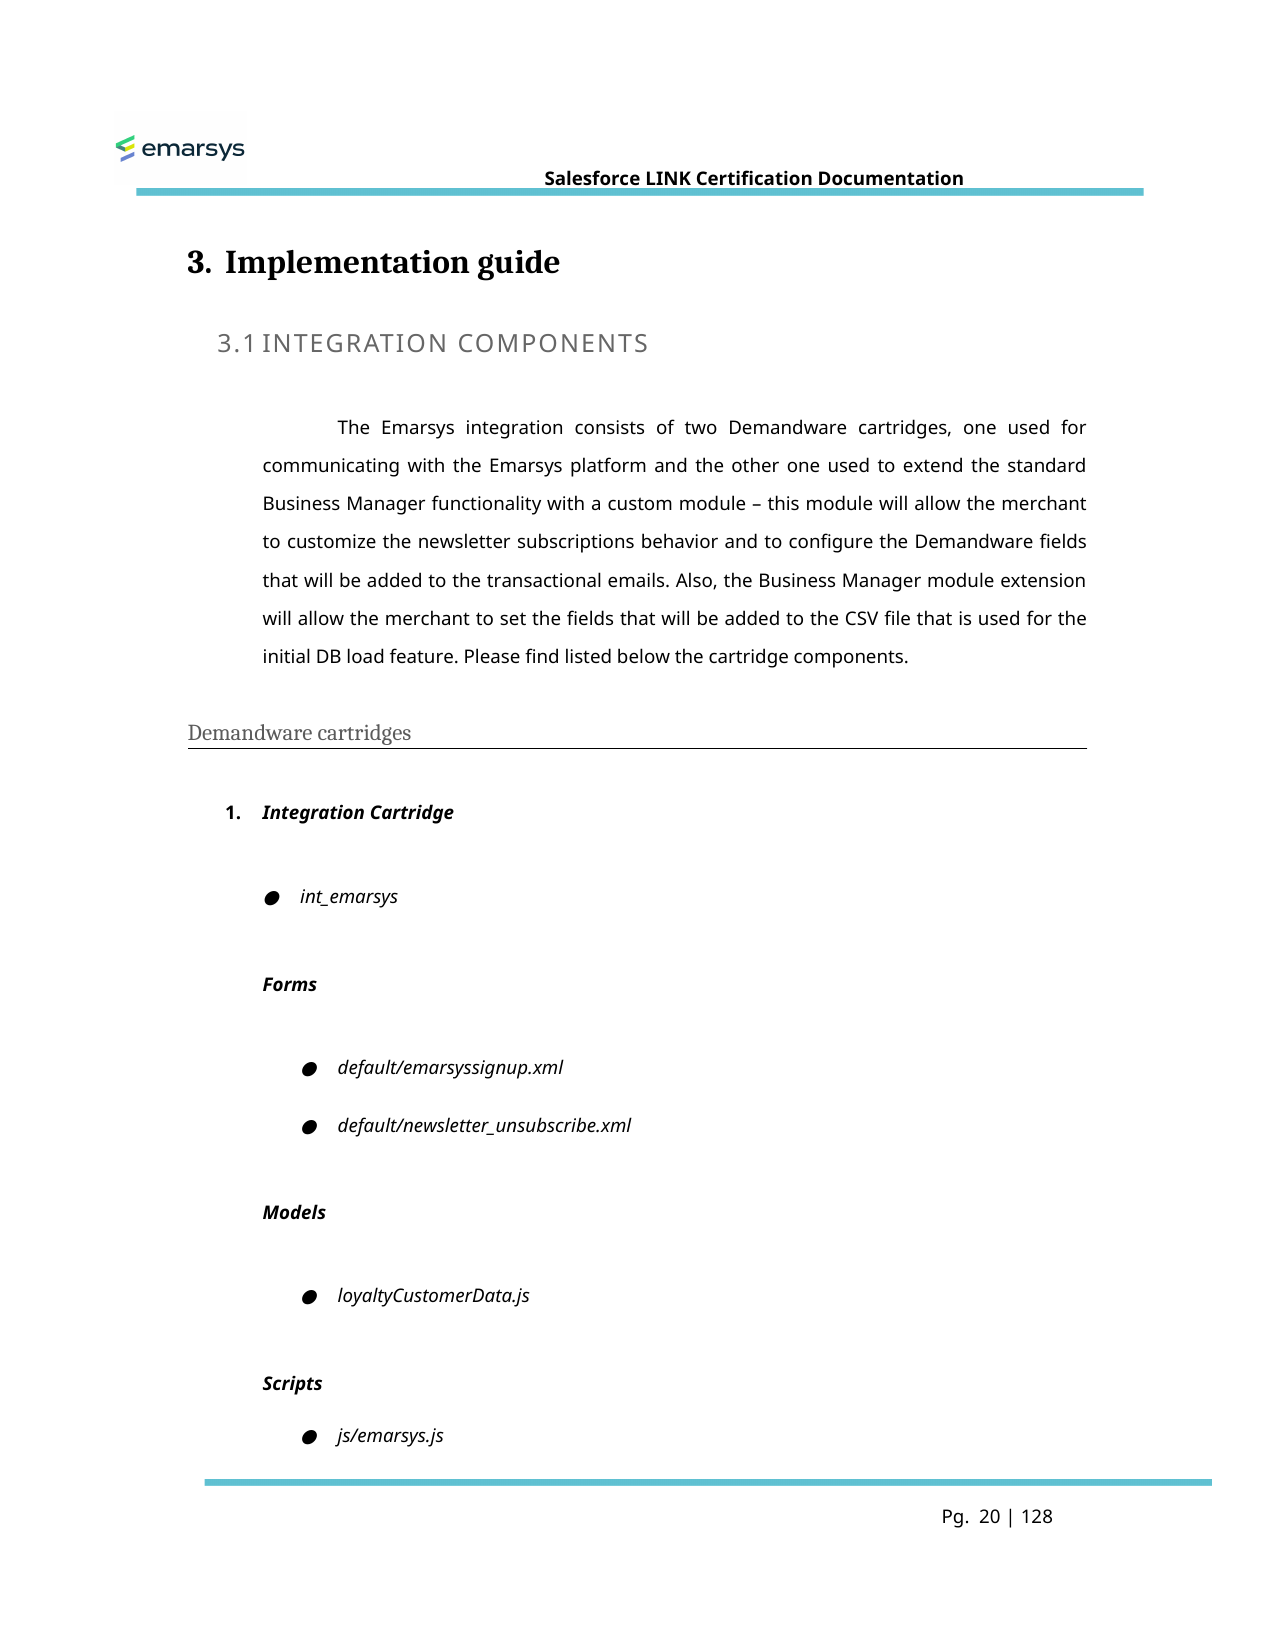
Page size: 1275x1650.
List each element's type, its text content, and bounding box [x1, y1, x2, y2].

list default/emarsyssignup.xml [300, 1047, 1087, 1085]
text Scripts [262, 1370, 1087, 1396]
list int_emarsys [262, 876, 1087, 914]
list Integration Cartridge [225, 799, 1087, 825]
picture [136, 188, 1144, 196]
text Models [187, 1199, 1087, 1225]
list default/newsletter_unsubscribe.xml [300, 1104, 1087, 1143]
picture [204, 1479, 1212, 1486]
text The Emarsys integration consists of two Demandware cartridges, one used for communicating with the Emarsys platform and the other one used to extend the standard Business Manager functionality with a custom module – this module will allow the merchant to customize the newsletter subscriptions behavior and to configure the Demandware fields that will be added to the transactional emails. Also, the Business Manager module extension will allow the merchant to set the fields that will be added to the CSV file that is used for the initial DB load feature. Please find listed below the cartridge components. [262, 414, 1087, 669]
subtitle Integration components [217, 326, 1087, 360]
text Forms [262, 971, 1087, 996]
list loyaltyCustomerData.js [300, 1275, 1087, 1313]
subtitle Demandware cartridges [187, 719, 1087, 749]
list js/emarsys.js [300, 1415, 1087, 1453]
subtitle Implementation guide [187, 243, 1087, 281]
picture [113, 111, 247, 185]
